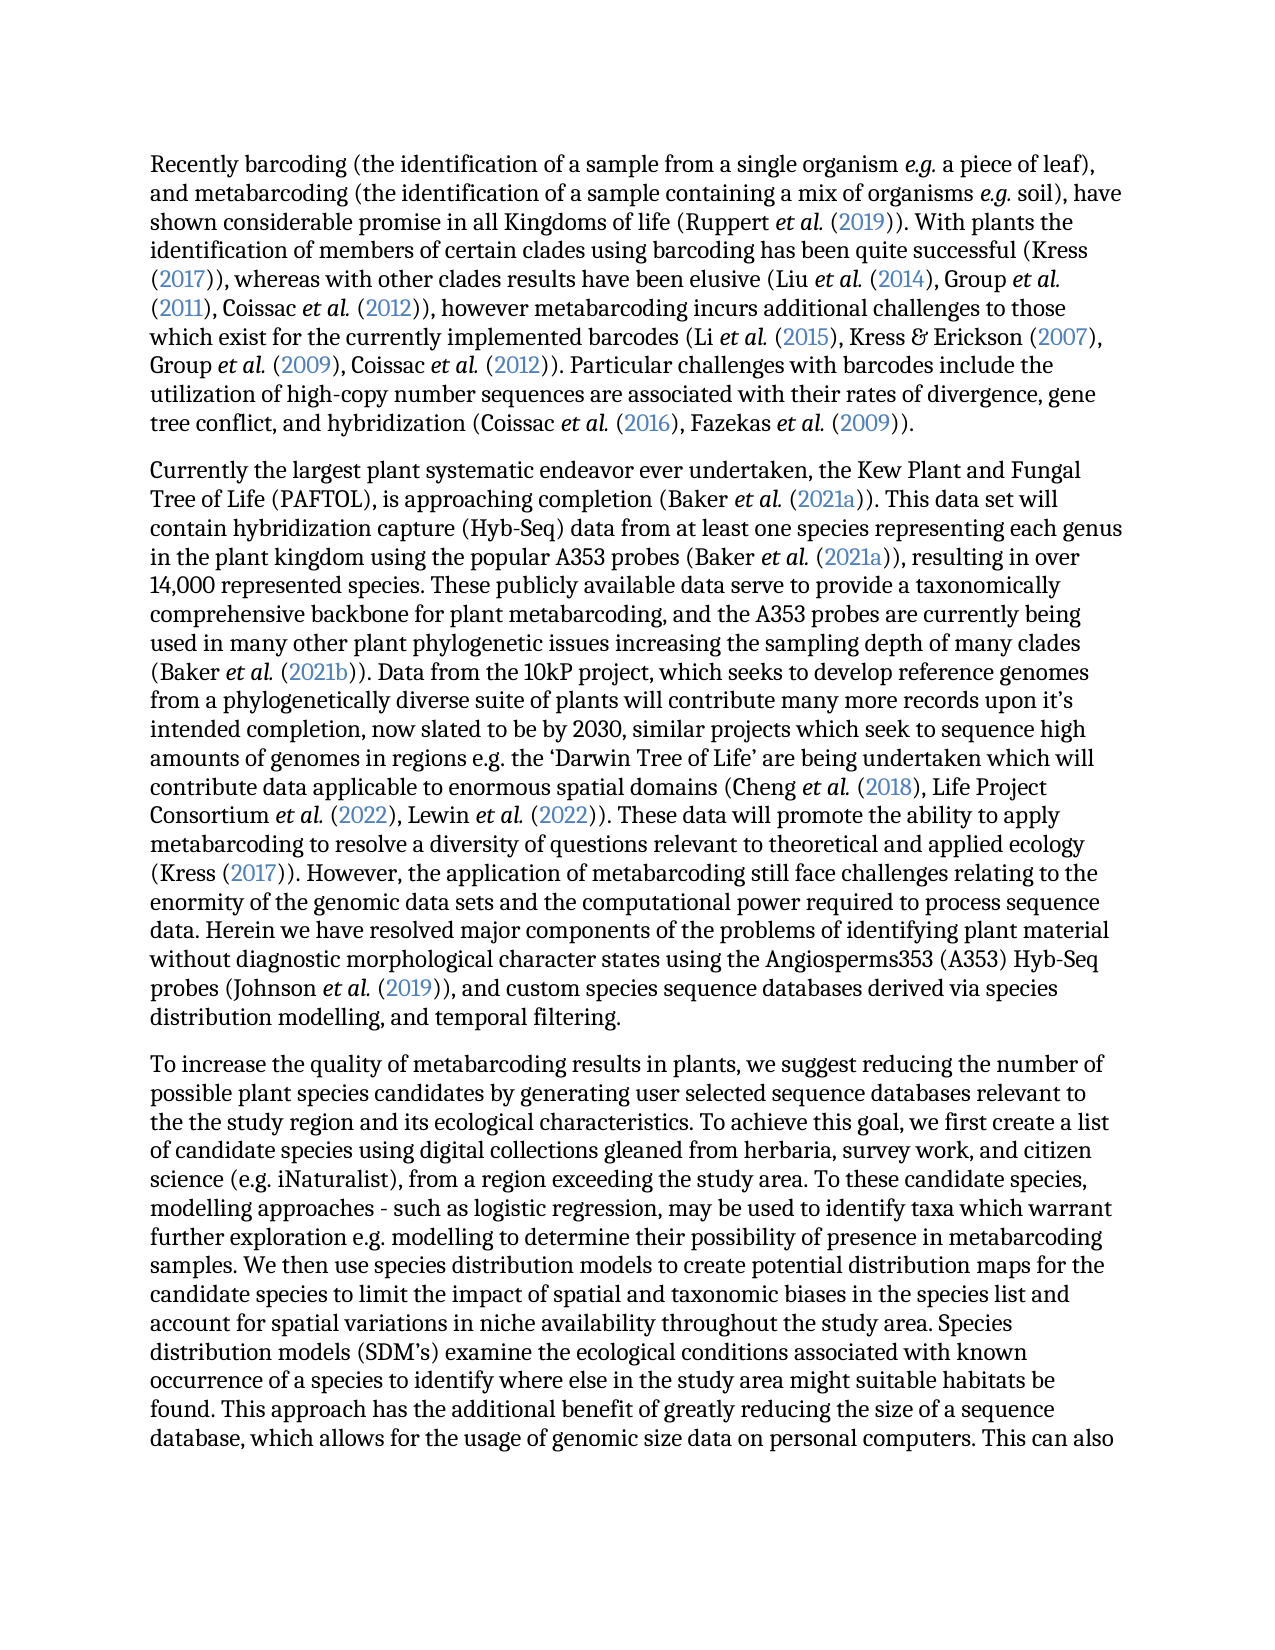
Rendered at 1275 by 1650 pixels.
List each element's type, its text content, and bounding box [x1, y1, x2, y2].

text Currently the largest plant systematic endeavor ever undertaken, the Kew Plant and Fungal Tree of Life (PAFTOL), is approaching completion (Baker et al. (2021a)). This data set will contain hybridization capture (Hyb-Seq) data from at least one species representing each genus in the plant kingdom using the popular A353 probes (Baker et al. (2021a)), resulting in over 14,000 represented species. These publicly available data serve to provide a taxonomically comprehensive backbone for plant metabarcoding, and the A353 probes are currently being used in many other plant phylogenetic issues increasing the sampling depth of many clades (Baker et al. (2021b)). Data from the 10kP project, which seeks to develop reference genomes from a phylogenetically diverse suite of plants will contribute many more records upon it’s intended completion, now slated to be by 2030, similar projects which seek to sequence high amounts of genomes in regions e.g. the ‘Darwin Tree of Life’ are being undertaken which will contribute data applicable to enormous spatial domains (Cheng et al. (2018), Life Project Consortium et al. (2022), Lewin et al. (2022)). These data will promote the ability to apply metabarcoding to resolve a diversity of questions relevant to theoretical and applied ecology (Kress (2017)). However, the application of metabarcoding still face challenges relating to the enormity of the genomic data sets and the computational power required to process sequence data. Herein we have resolved major components of the problems of identifying plant material without diagnostic morphological character states using the Angiosperms353 (A353) Hyb-Seq probes (Johnson et al. (2019)), and custom species sequence databases derived via species distribution modelling, and temporal filtering. [150, 456, 1125, 1031]
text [150, 1050, 1125, 1452]
text Recently barcoding (the identification of a sample from a single organism e.g. a piece of leaf), and metabarcoding (the identification of a sample containing a mix of organisms e.g. soil), have shown considerable promise in all Kingdoms of life (Ruppert et al. (2019)). With plants the identification of members of certain clades using barcoding has been quite successful (Kress (2017)), whereas with other clades results have been elusive (Liu et al. (2014), Group et al. (2011), Coissac et al. (2012)), however metabarcoding incurs additional challenges to those which exist for the currently implemented barcodes (Li et al. (2015), Kress & Erickson (2007), Group et al. (2009), Coissac et al. (2012)). Particular challenges with barcodes include the utilization of high-copy number sequences are associated with their rates of divergence, gene tree conflict, and hybridization (Coissac et al. (2016), Fazekas et al. (2009)). [150, 150, 1125, 437]
